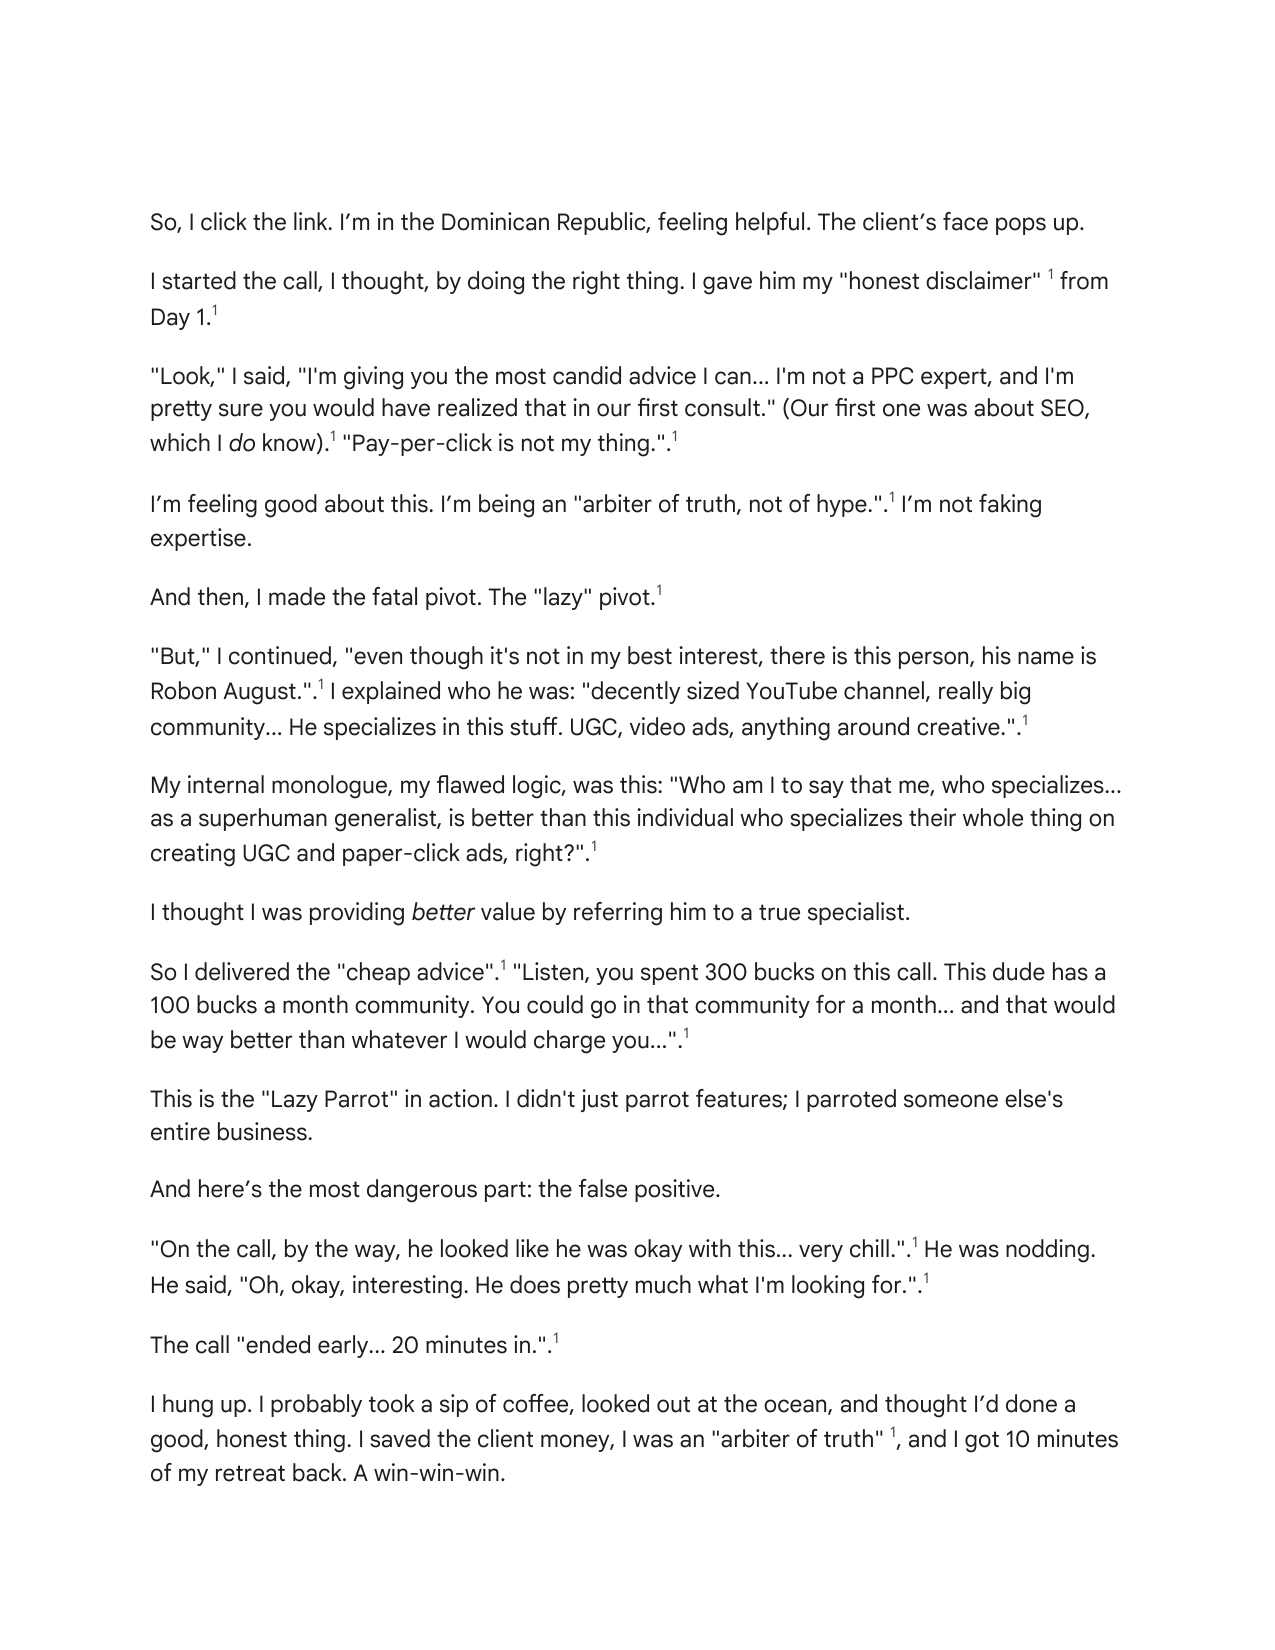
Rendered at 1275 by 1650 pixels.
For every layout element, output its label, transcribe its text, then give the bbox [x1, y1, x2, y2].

text The call "ended early... 20 minutes in.".1 [150, 1330, 1125, 1361]
text "But," I continued, "even though it's not in my best interest, there is this person, his name is Robon August.".1 I explained who he was: "decently sized YouTube channel, really big community... He specializes in this stuff. UGC, video ads, anything around creative.".1 [150, 642, 1125, 742]
text I thought I was providing better value by referring him to a true specialist. [150, 898, 1125, 927]
text This is the "Lazy Parrot" in action. I didn't just parrot features; I parroted someone else's entire business. [150, 1085, 1125, 1147]
text My internal monologue, my flawed logic, was this: "Who am I to say that me, who specializes... as a superhuman generalist, is better than this individual who specializes their whole thing on creating UGC and paper-click ads, right?".1 [150, 772, 1125, 869]
text "On the call, by the way, he looked like he was okay with this... very chill.".1 He was nodding. He said, "Oh, okay, interesting. He does pretty much what I'm looking for.".1 [150, 1233, 1125, 1300]
text I hung up. I probably took a sip of coffee, looked out at the ocean, and thought I’d done a good, honest thing. I saved the client money, I was an "arbiter of truth" 1, and I got 10 minutes of my retreat back. A win-win-win. [150, 1391, 1125, 1488]
text I started the call, I thought, by doing the right thing. I gave him my "honest disclaimer" 1 from Day 1.1 [150, 265, 1125, 332]
text And here’s the most dangerous part: the false positive. [150, 1176, 1125, 1204]
text So I delivered the "cheap advice".1 "Listen, you spent 300 bucks on this call. This dude has a 100 bucks a month community. You could go in that community for a month... and that would be way better than whatever I would charge you...".1 [150, 956, 1125, 1056]
text So, I click the link. I’m in the Dominican Republic, feeling helpful. The client’s face pops up. [150, 208, 1125, 236]
text I’m feeling good about this. I’m being an "arbiter of truth, not of hype.".1 I’m not faking expertise. [150, 488, 1125, 552]
text And then, I made the fatal pivot. The "lazy" pivot.1 [150, 581, 1125, 613]
text "Look," I said, "I'm giving you the most candid advice I can... I'm not a PPC expert, and I'm pretty sure you would have realized that in our first consult." (Our first one was about SEO, which I do know).1 "Pay-per-click is not my thing.".1 [150, 362, 1125, 459]
